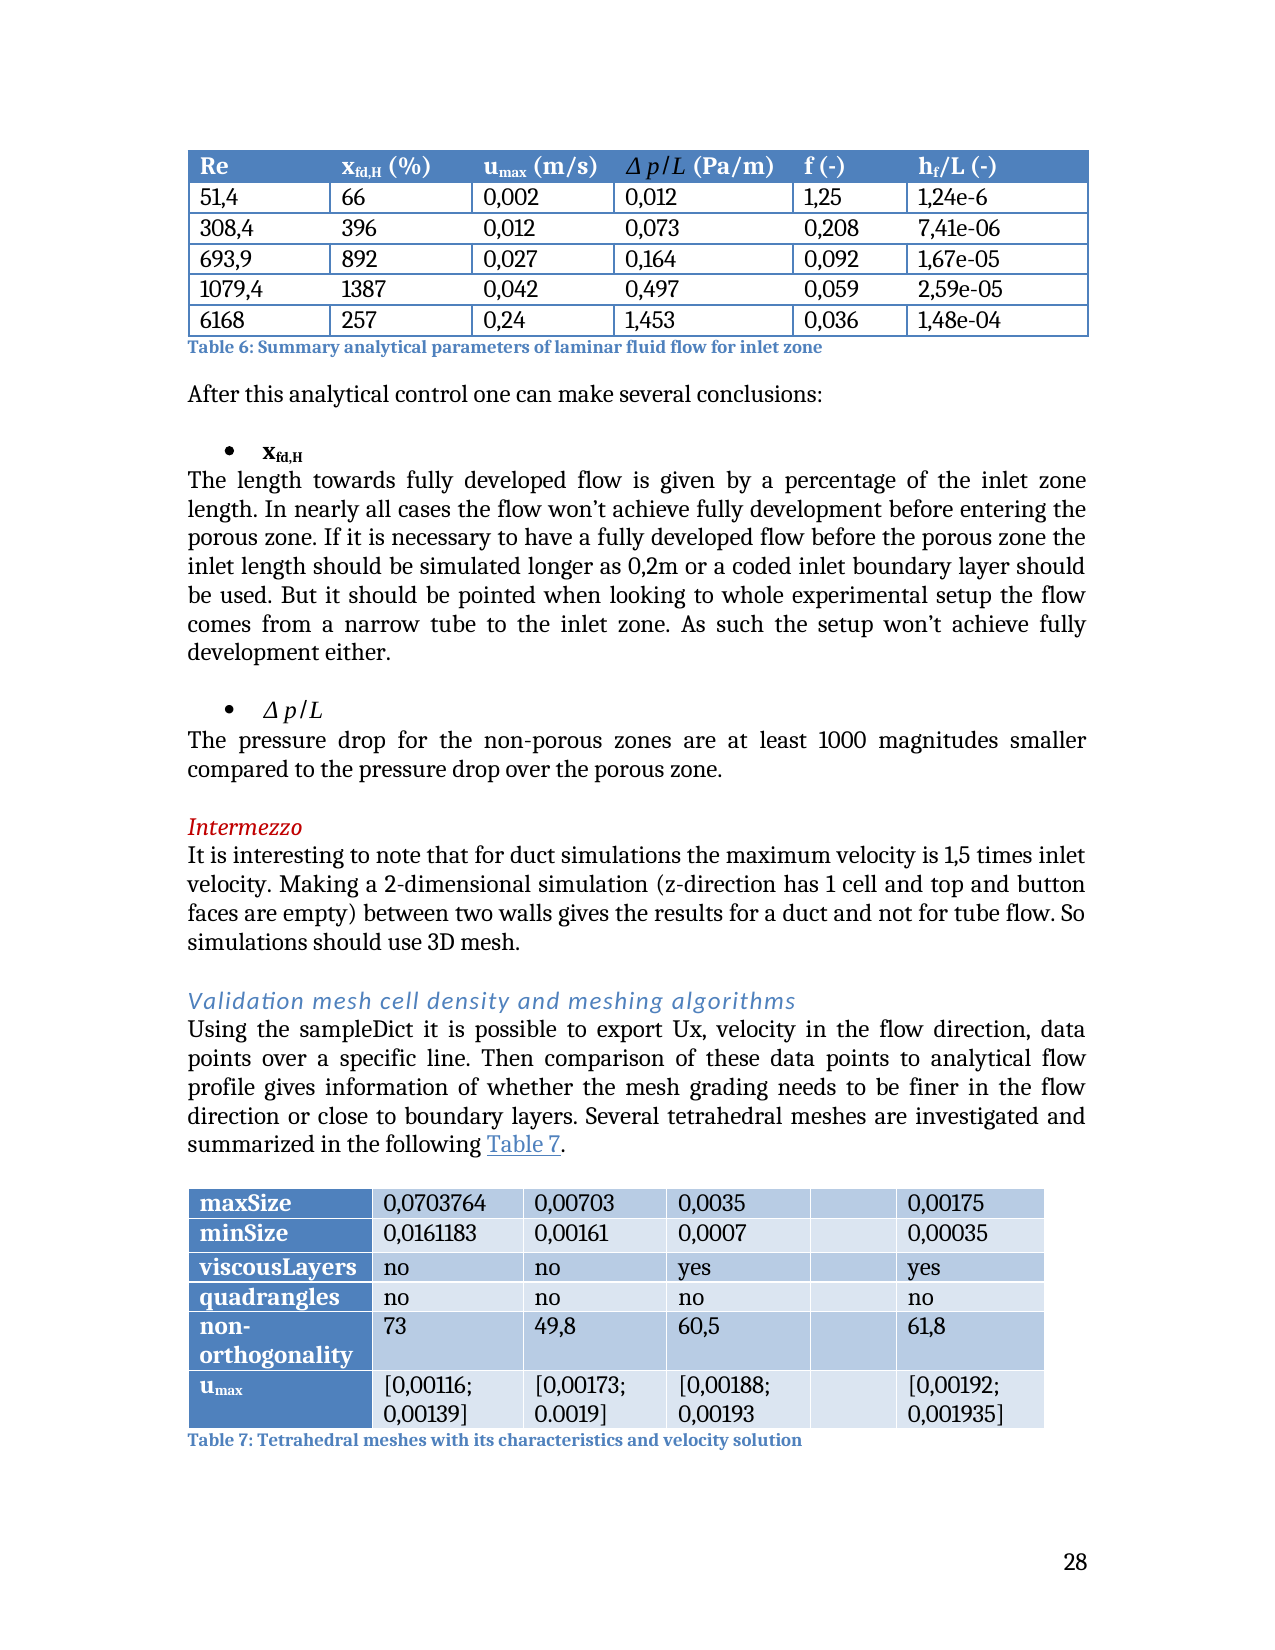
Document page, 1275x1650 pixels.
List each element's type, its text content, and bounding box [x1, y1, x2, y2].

subtitle Validation mesh cell density and meshing algorithms [187, 985, 1087, 1015]
table_header 0,0035 [667, 1189, 810, 1218]
table_cell 396 [330, 214, 472, 242]
table_cell 0,092 [794, 245, 906, 273]
table_cell 61,8 [897, 1312, 1044, 1370]
table_header Re [190, 152, 330, 181]
table_cell viscousLayers [189, 1253, 372, 1281]
text Using the sampleDict it is possible to export Ux, velocity in the flow direction, data points over a specific line. Then comparison of these data points to analytical flow profile gives information of whether the mesh grading needs to be finer in the flow direction or close to boundary layers. Several tetrahedral meshes are investigated and summarized in the following Table 7. [187, 1015, 1087, 1159]
table_cell 0,00035 [897, 1219, 1044, 1252]
table_cell [0,00116; 0,00139] [373, 1371, 523, 1428]
table_cell [0,00173; 0.0019] [524, 1371, 666, 1428]
table_cell yes [667, 1253, 810, 1281]
table_cell no [667, 1283, 810, 1311]
table_cell 0,497 [614, 275, 793, 304]
text It is interesting to note that for duct simulations the maximum velocity is 1,5 times inlet velocity. Making a 2-dimensional simulation (z-direction has 1 cell and top and button faces are empty) between two walls gives the results for a duct and not for tube flow. So simulations should use 3D mesh. [187, 841, 1087, 956]
table_cell 1079,4 [190, 275, 330, 304]
table_cell non-orthogonality [189, 1312, 372, 1370]
table_cell no [897, 1283, 1044, 1311]
text The length towards fully developed flow is given by a percentage of the inlet zone length. In nearly all cases the flow won’t achieve fully development before entering the porous zone. If it is necessary to have a fully developed flow before the porous zone the inlet length should be simulated longer as 0,2m or a coded inlet boundary layer should be used. But it should be pointed when looking to whole experimental setup the flow comes from a narrow tube to the inlet zone. As such the setup won’t achieve fully development either. [187, 466, 1087, 667]
table_cell 73 [373, 1312, 523, 1370]
text Intermezzo [187, 812, 1087, 841]
table_cell 0,24 [473, 306, 613, 335]
table_header (Pa/m) [614, 152, 793, 181]
table_header umax (m/s) [472, 152, 614, 181]
table_cell 1,25 [794, 183, 906, 212]
table_cell 0,00161 [524, 1219, 666, 1252]
table_cell 0,036 [794, 306, 906, 335]
table_cell minSize [189, 1219, 372, 1252]
table_cell 257 [331, 306, 471, 335]
table_cell 2,59e-05 [907, 275, 1087, 304]
table_cell 1387 [330, 275, 472, 304]
table_cell no [373, 1283, 523, 1311]
table_cell 0,042 [472, 275, 614, 304]
text Table 6: Summary analytical parameters of laminar fluid flow for inlet zone [187, 337, 1087, 359]
table_cell no [373, 1253, 523, 1281]
table_header 0,00703 [524, 1189, 666, 1218]
list xfd,H [225, 437, 1087, 466]
text Table 7: Tetrahedral meshes with its characteristics and velocity solution [187, 1429, 1087, 1451]
table_cell 60,5 [667, 1312, 810, 1370]
table_cell 0,012 [615, 183, 792, 212]
table_header 0,0703764 [373, 1189, 523, 1218]
table_cell 0,164 [615, 245, 792, 273]
table_cell [0,00192; 0,001935] [897, 1371, 1044, 1428]
table_cell 693,9 [190, 245, 329, 273]
table_cell 0,027 [473, 245, 613, 273]
table_cell 1,24e-6 [908, 183, 1087, 212]
table_header hf/L (-) [907, 152, 1087, 181]
table_cell 1,67e-05 [908, 245, 1087, 273]
table_cell 1,48e-04 [908, 306, 1087, 335]
text After this analytical control one can make several conclusions: [187, 379, 1087, 408]
table_cell 0,0007 [667, 1219, 810, 1252]
table_cell [811, 1312, 896, 1370]
text The pressure drop for the non-porous zones are at least 1000 magnitudes smaller compared to the pressure drop over the porous zone. [187, 726, 1087, 784]
table_cell 51,4 [190, 183, 329, 212]
table_header f (-) [793, 152, 907, 181]
table_cell 1,453 [615, 306, 792, 335]
table_cell [811, 1283, 896, 1311]
table_header maxSize [189, 1189, 372, 1218]
table_cell [811, 1219, 896, 1252]
table_cell no [524, 1253, 666, 1281]
table_header xfd,H (%) [330, 152, 472, 181]
table_cell 66 [331, 183, 471, 212]
table_cell 7,41e-06 [907, 214, 1087, 242]
table_cell 308,4 [190, 214, 330, 242]
table_cell [811, 1371, 896, 1428]
table_cell [811, 1253, 896, 1281]
table_cell yes [897, 1253, 1044, 1281]
table_cell quadrangles [189, 1283, 372, 1311]
table_cell 892 [331, 245, 471, 273]
table_cell 6168 [190, 306, 329, 335]
table_cell no [524, 1283, 666, 1311]
table_header [811, 1189, 896, 1218]
table_cell 0,059 [793, 275, 907, 304]
table_cell 0,0161183 [373, 1219, 523, 1252]
table_cell 0,012 [472, 214, 614, 242]
table_cell umax [189, 1371, 372, 1428]
table_cell [0,00188; 0,00193 [667, 1371, 810, 1428]
table_cell 0,002 [473, 183, 613, 212]
table_cell 49,8 [524, 1312, 666, 1370]
table_header 0,00175 [897, 1189, 1044, 1218]
table_cell 0,208 [793, 214, 907, 242]
table_cell 0,073 [614, 214, 793, 242]
